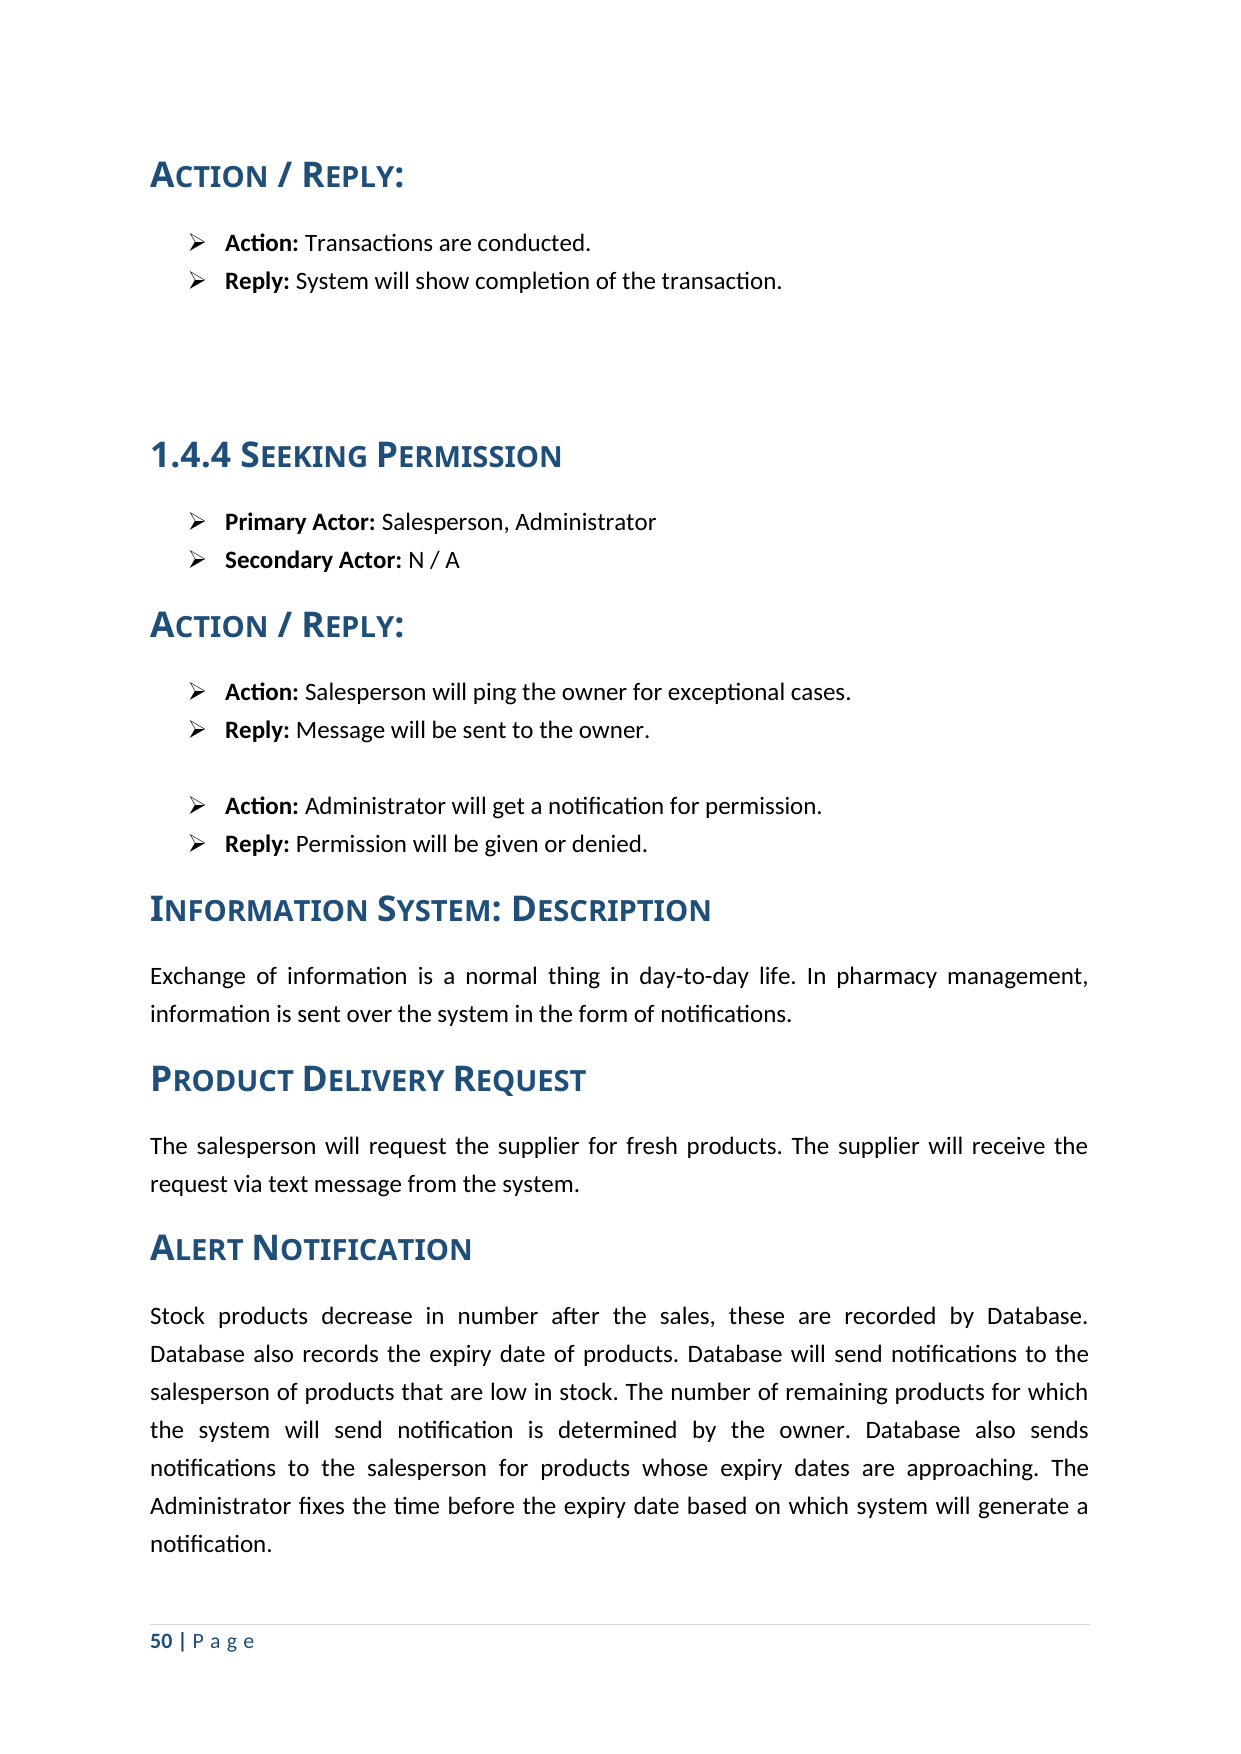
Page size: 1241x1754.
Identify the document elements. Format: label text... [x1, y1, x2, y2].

list Action: Salesperson will ping the owner for exceptional cases. [187, 676, 1090, 707]
text ACTION / REPLY: [150, 599, 1090, 647]
text The salesperson will request the supplier for fresh products. The supplier will receive the request via text message from the system. [150, 1130, 1090, 1199]
text PRODUCT DELIVERY REQUEST [150, 1053, 1090, 1101]
list Reply: Permission will be given or denied. [187, 828, 1090, 859]
list Action: Transactions are conducted. [187, 227, 1090, 257]
text Exchange of information is a normal thing in day-to-day life. In pharmacy management, information is sent over the system in the form of notifications. [150, 960, 1090, 1029]
list Reply: Message will be sent to the owner. [187, 714, 1090, 745]
text Stock products decrease in number after the sales, these are recorded by Database. Database also records the expiry date of products. Database will send notifications to the salesperson of products that are low in stock. The number of remaining products for which the system will send notification is determined by the owner. Database also sends notifications to the salesperson for products whose expiry dates are approaching. The Administrator fixes the time before the expiry date based on which system will generate a notification. [150, 1300, 1090, 1559]
text ACTION / REPLY: [150, 150, 1090, 198]
list Primary Actor: Salesperson, Administrator [187, 506, 1090, 537]
text INFORMATION SYSTEM: DESCRIPTION [150, 883, 1090, 932]
list Reply: System will show completion of the transaction. [187, 265, 1090, 296]
list Secondary Actor: N / A [187, 544, 1090, 575]
text 1.4.4 SEEKING PERMISSION [150, 429, 1090, 478]
text ALERT NOTIFICATION [150, 1223, 1090, 1271]
list Action: Administrator will get a notification for permission. [187, 790, 1090, 821]
